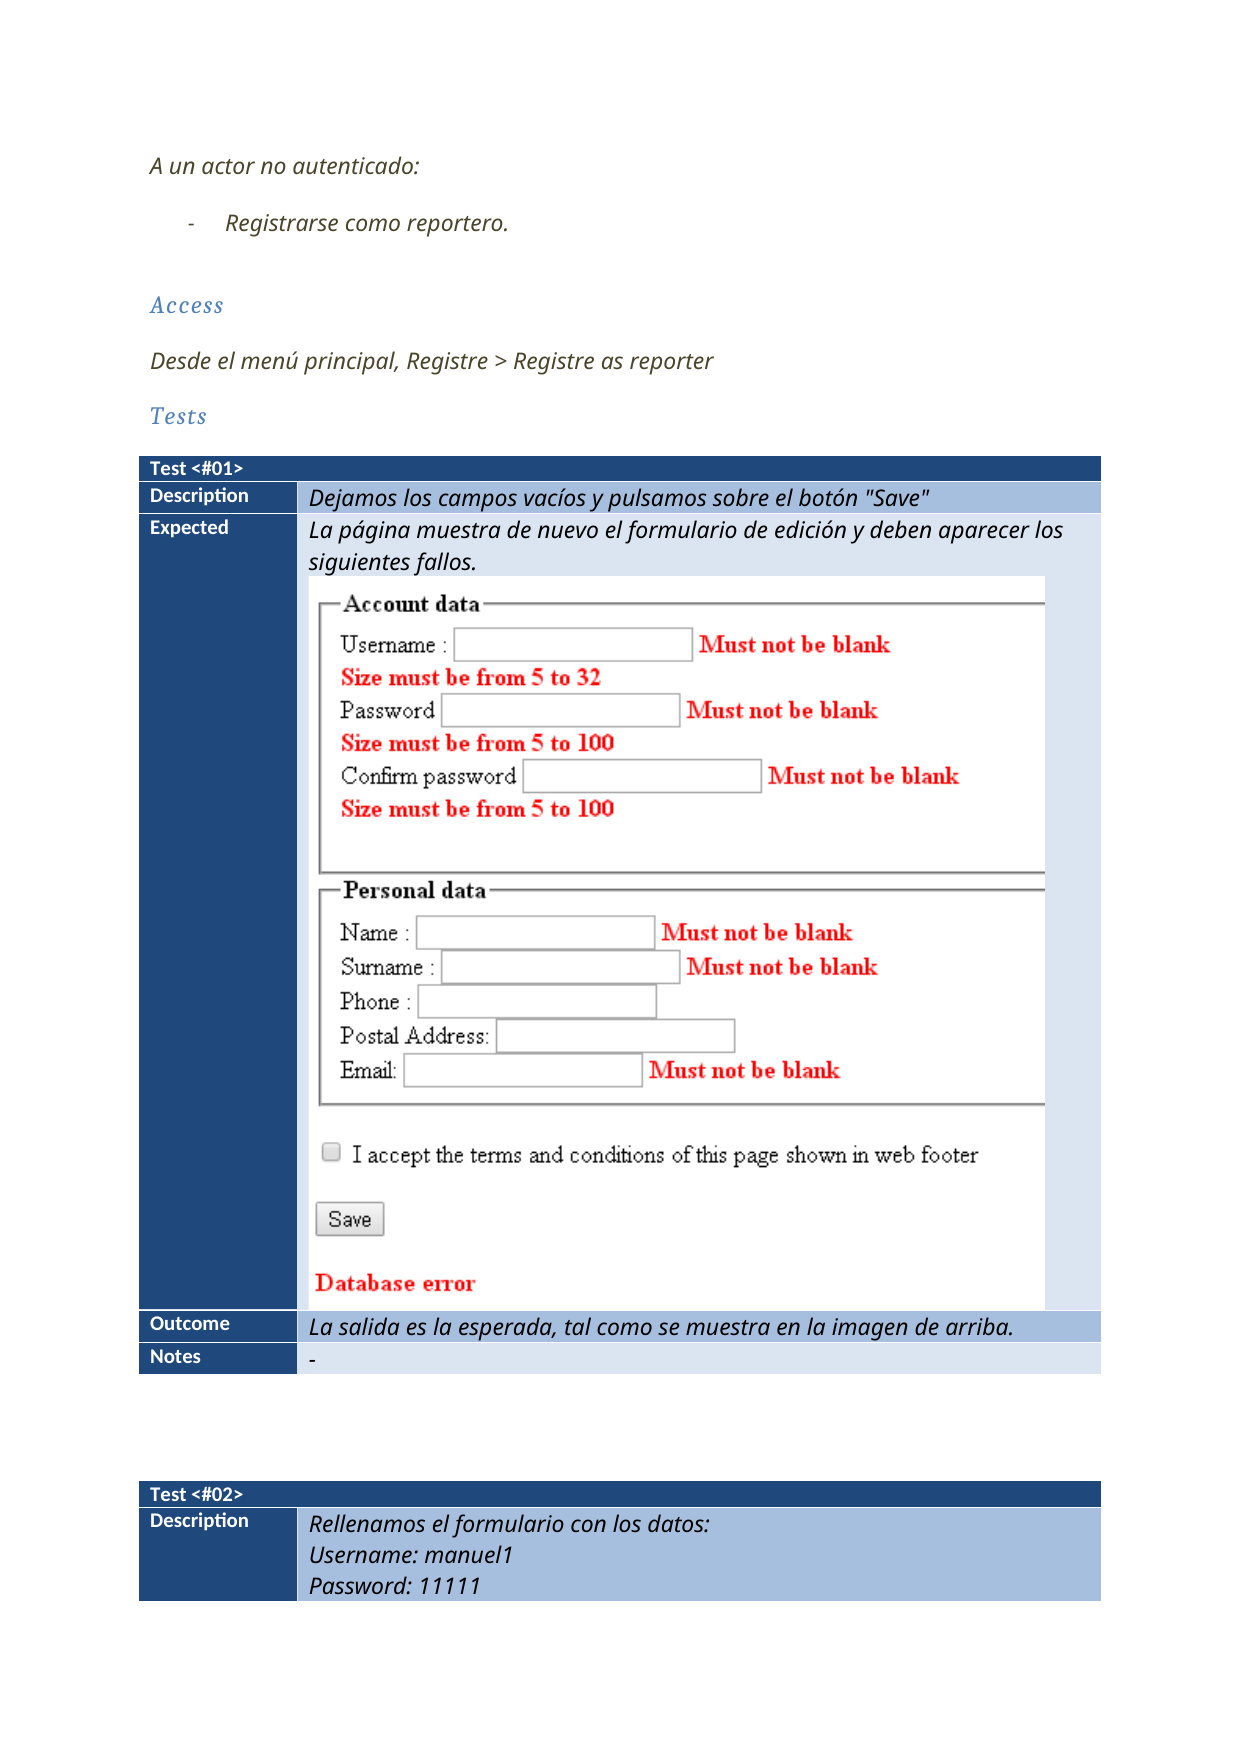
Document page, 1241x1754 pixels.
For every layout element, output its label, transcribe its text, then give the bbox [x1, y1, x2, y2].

subtitle Tests [150, 402, 1090, 430]
subtitle A un actor no autenticado: [150, 150, 1090, 181]
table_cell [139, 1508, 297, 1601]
list Registrarse como reportero. [187, 207, 1090, 238]
table_cell Expected [139, 514, 297, 1309]
table_cell Outcome [139, 1311, 297, 1342]
picture [308, 576, 1045, 1310]
table_header Test <#01> [139, 456, 1101, 481]
table_cell La salida es la esperada, tal como se muestra en la imagen de arriba. [298, 1311, 1101, 1342]
text Desde el menú principal, Registre > Registre as reporter [150, 345, 1090, 376]
table_cell Description [139, 482, 297, 513]
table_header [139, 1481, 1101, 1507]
table_cell Notes [139, 1343, 297, 1374]
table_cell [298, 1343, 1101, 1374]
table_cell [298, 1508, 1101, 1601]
subtitle Access [150, 291, 1090, 320]
table_cell La página muestra de nuevo el formulario de edición y deben aparecer los siguientes fallos. [298, 514, 1101, 1309]
table_cell Dejamos los campos vacíos y pulsamos sobre el botón "Save" [298, 482, 1101, 513]
